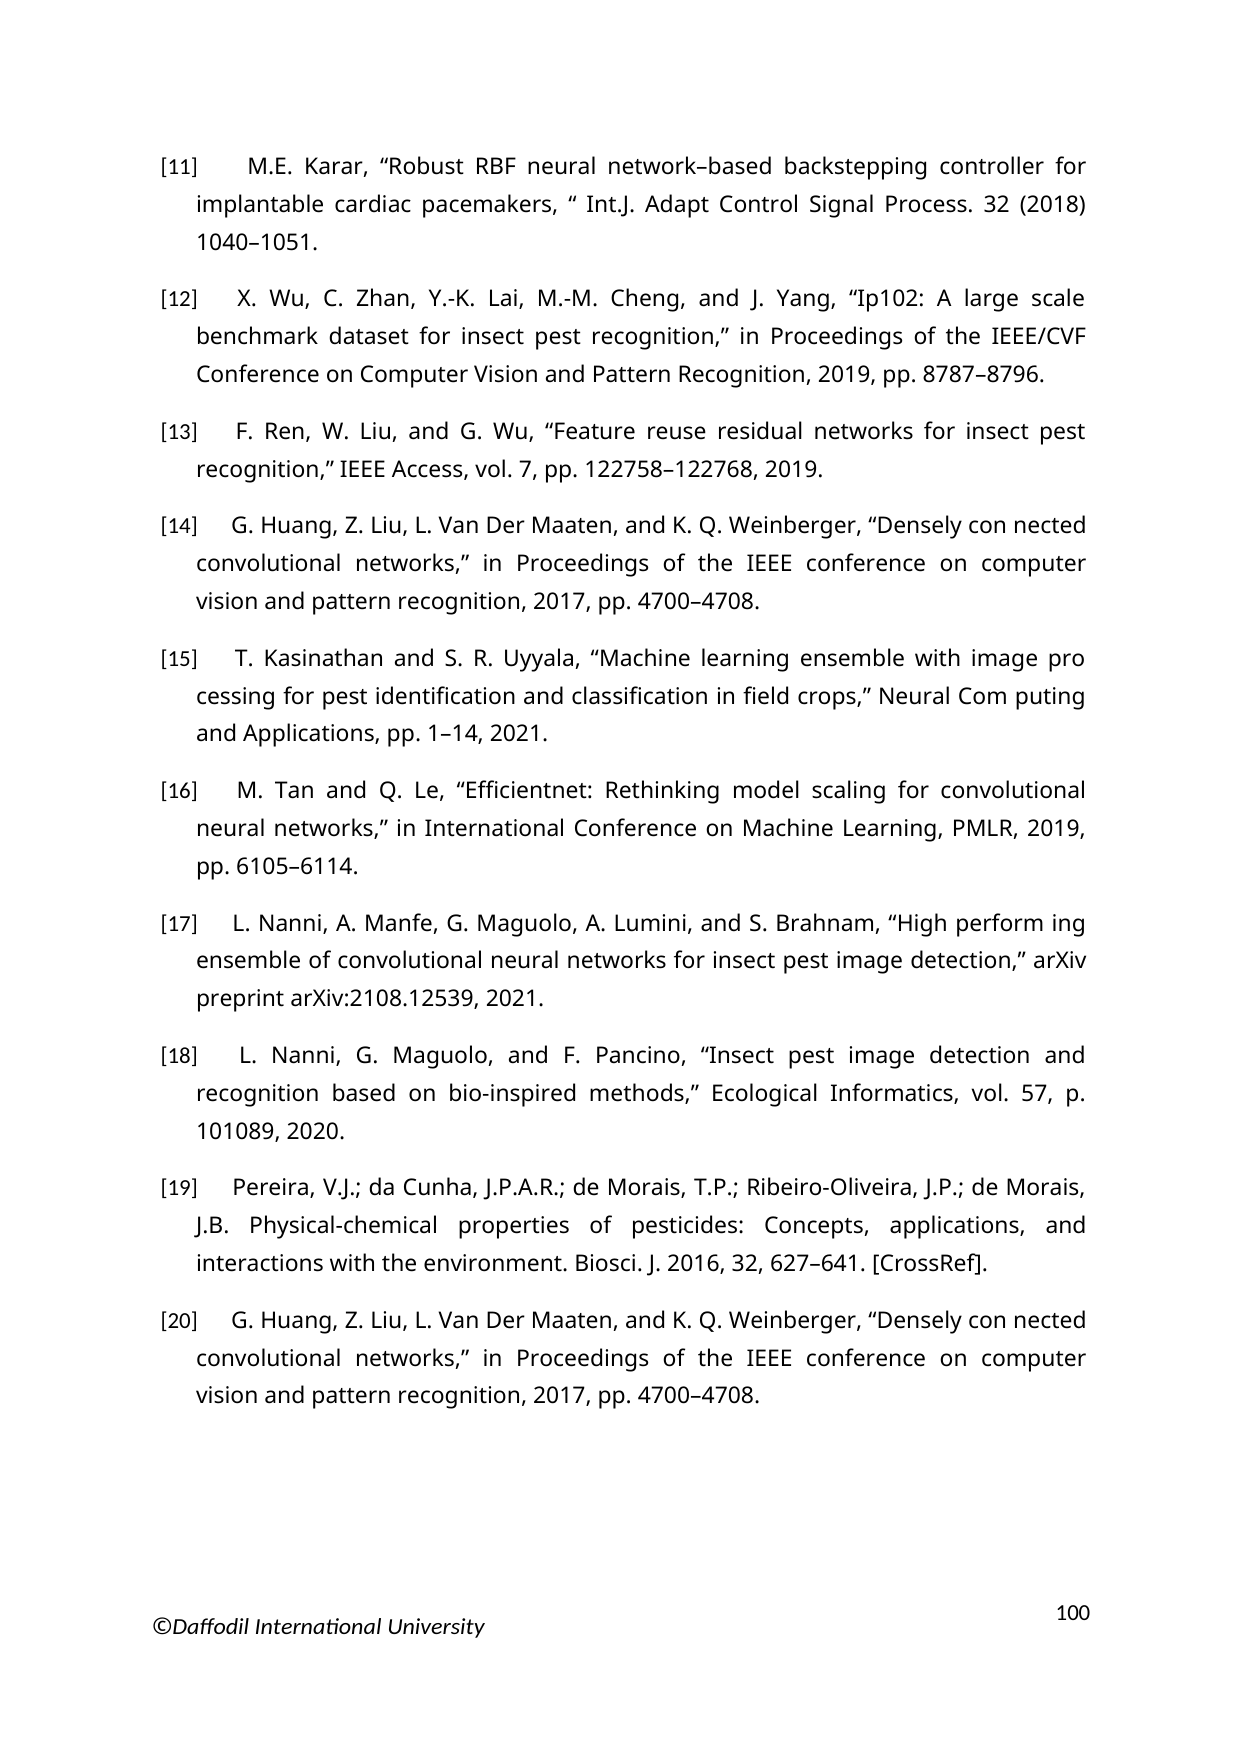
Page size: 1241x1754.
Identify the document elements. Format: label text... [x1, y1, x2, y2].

list T. Kasinathan and S. R. Uyyala, “Machine learning ensemble with image pro cessing for pest identification and classification in field crops,” Neural Com puting and Applications, pp. 1–14, 2021. [160, 642, 1087, 749]
list X. Wu, C. Zhan, Y.-K. Lai, M.-M. Cheng, and J. Yang, “Ip102: A large scale benchmark dataset for insect pest recognition,” in Proceedings of the IEEE/CVF Conference on Computer Vision and Pattern Recognition, 2019, pp. 8787–8796. [160, 282, 1087, 389]
list L. Nanni, G. Maguolo, and F. Pancino, “Insect pest image detection and recognition based on bio-inspired methods,” Ecological Informatics, vol. 57, p. 101089, 2020. [160, 1039, 1087, 1146]
list L. Nanni, A. Manfe, G. Maguolo, A. Lumini, and S. Brahnam, “High perform ing ensemble of convolutional neural networks for insect pest image detection,” arXiv preprint arXiv:2108.12539, 2021. [160, 907, 1087, 1013]
list G. Huang, Z. Liu, L. Van Der Maaten, and K. Q. Weinberger, “Densely con nected convolutional networks,” in Proceedings of the IEEE conference on computer vision and pattern recognition, 2017, pp. 4700–4708. [160, 1304, 1087, 1411]
list F. Ren, W. Liu, and G. Wu, “Feature reuse residual networks for insect pest recognition,” IEEE Access, vol. 7, pp. 122758–122768, 2019. [160, 415, 1087, 484]
list Pereira, V.J.; da Cunha, J.P.A.R.; de Morais, T.P.; Ribeiro-Oliveira, J.P.; de Morais, J.B. Physical-chemical properties of pesticides: Concepts, applications, and interactions with the environment. Biosci. J. 2016, 32, 627–641. [CrossRef]. [160, 1171, 1087, 1278]
list M. Tan and Q. Le, “Efficientnet: Rethinking model scaling for convolutional neural networks,” in International Conference on Machine Learning, PMLR, 2019, pp. 6105–6114. [160, 774, 1087, 881]
list M.E. Karar, “Robust RBF neural network–based backstepping controller for implantable cardiac pacemakers, “ Int.J. Adapt Control Signal Process. 32 (2018) 1040–1051. [160, 150, 1087, 257]
list G. Huang, Z. Liu, L. Van Der Maaten, and K. Q. Weinberger, “Densely con nected convolutional networks,” in Proceedings of the IEEE conference on computer vision and pattern recognition, 2017, pp. 4700–4708. [160, 509, 1087, 616]
